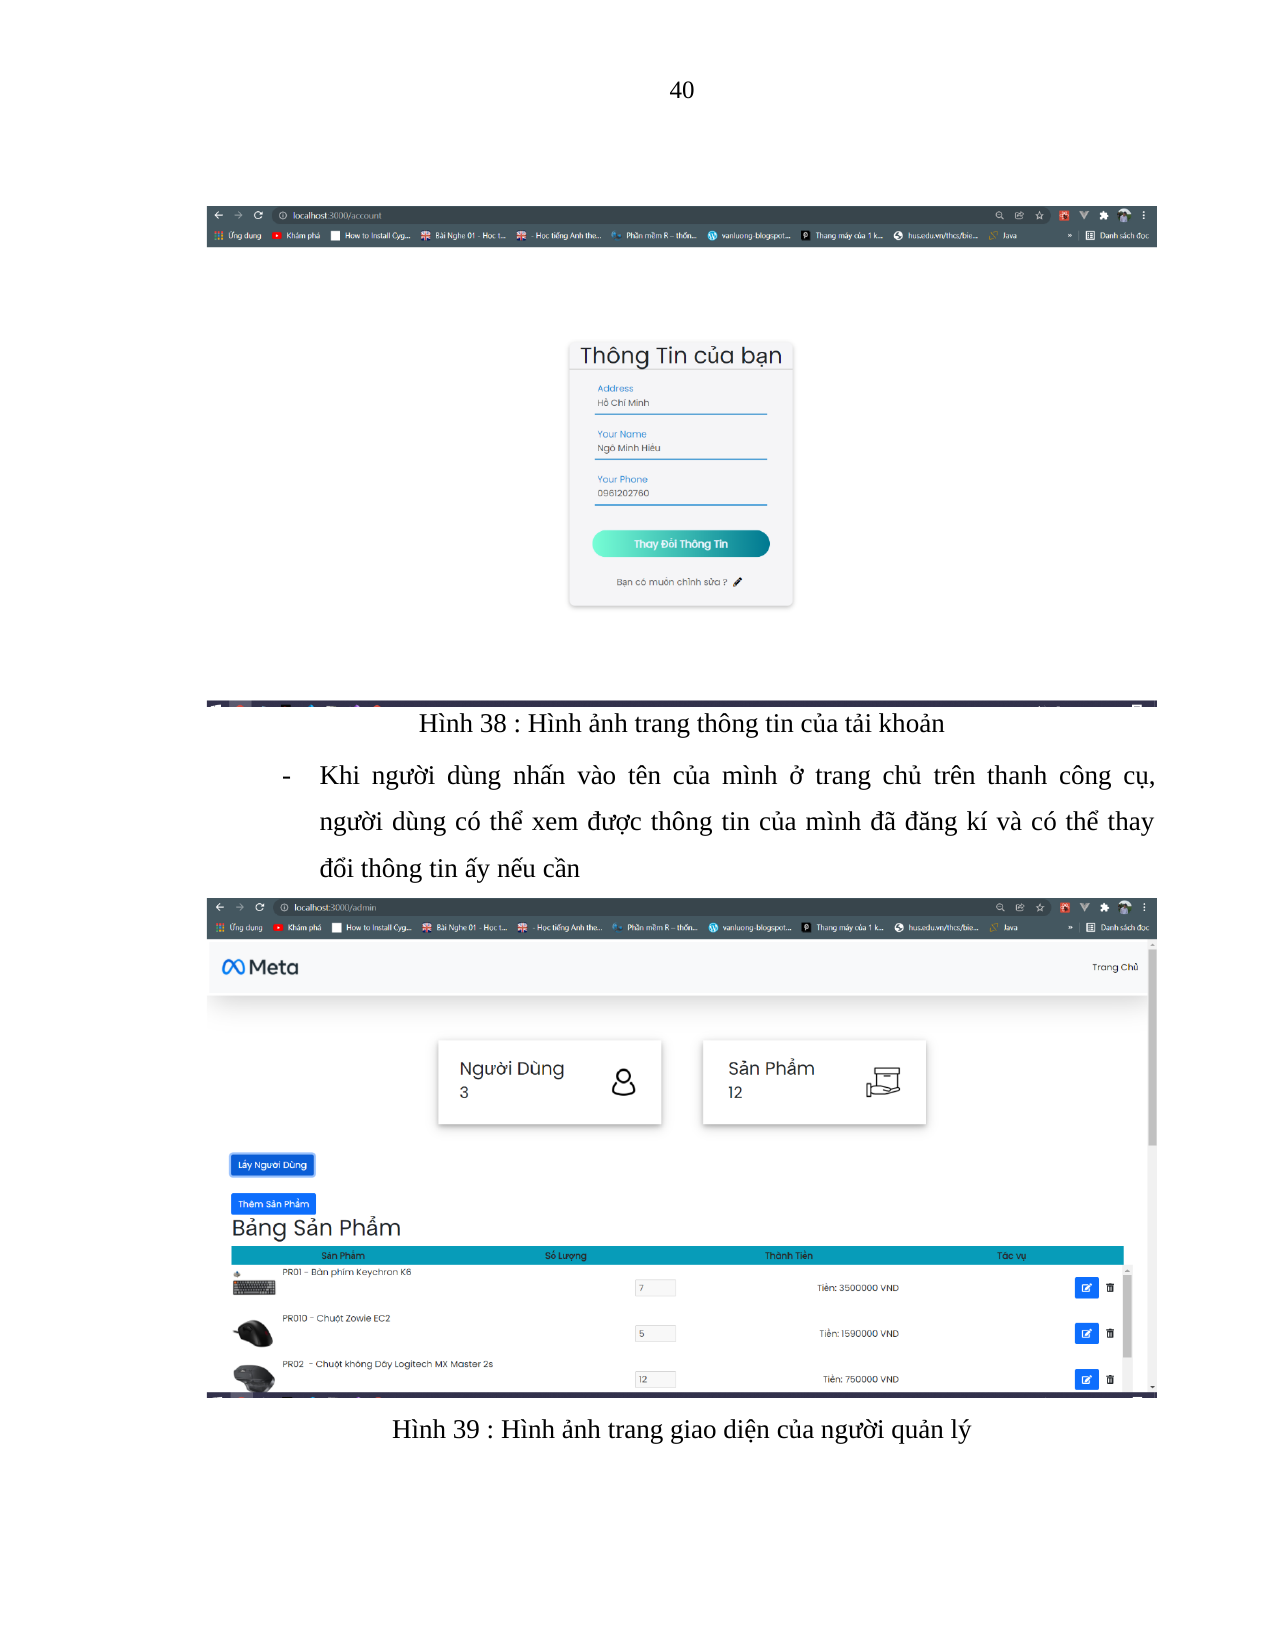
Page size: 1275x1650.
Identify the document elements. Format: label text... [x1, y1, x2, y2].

list Khi người dùng nhấn vào tên của mình ở trang chủ trên thanh công cụ, người dùng có thể xem được thông tin của mình đã đăng kí và có thể thay đổi thông tin ấy nếu cần [282, 759, 1157, 883]
picture [206, 898, 1157, 1398]
picture [206, 206, 1157, 707]
